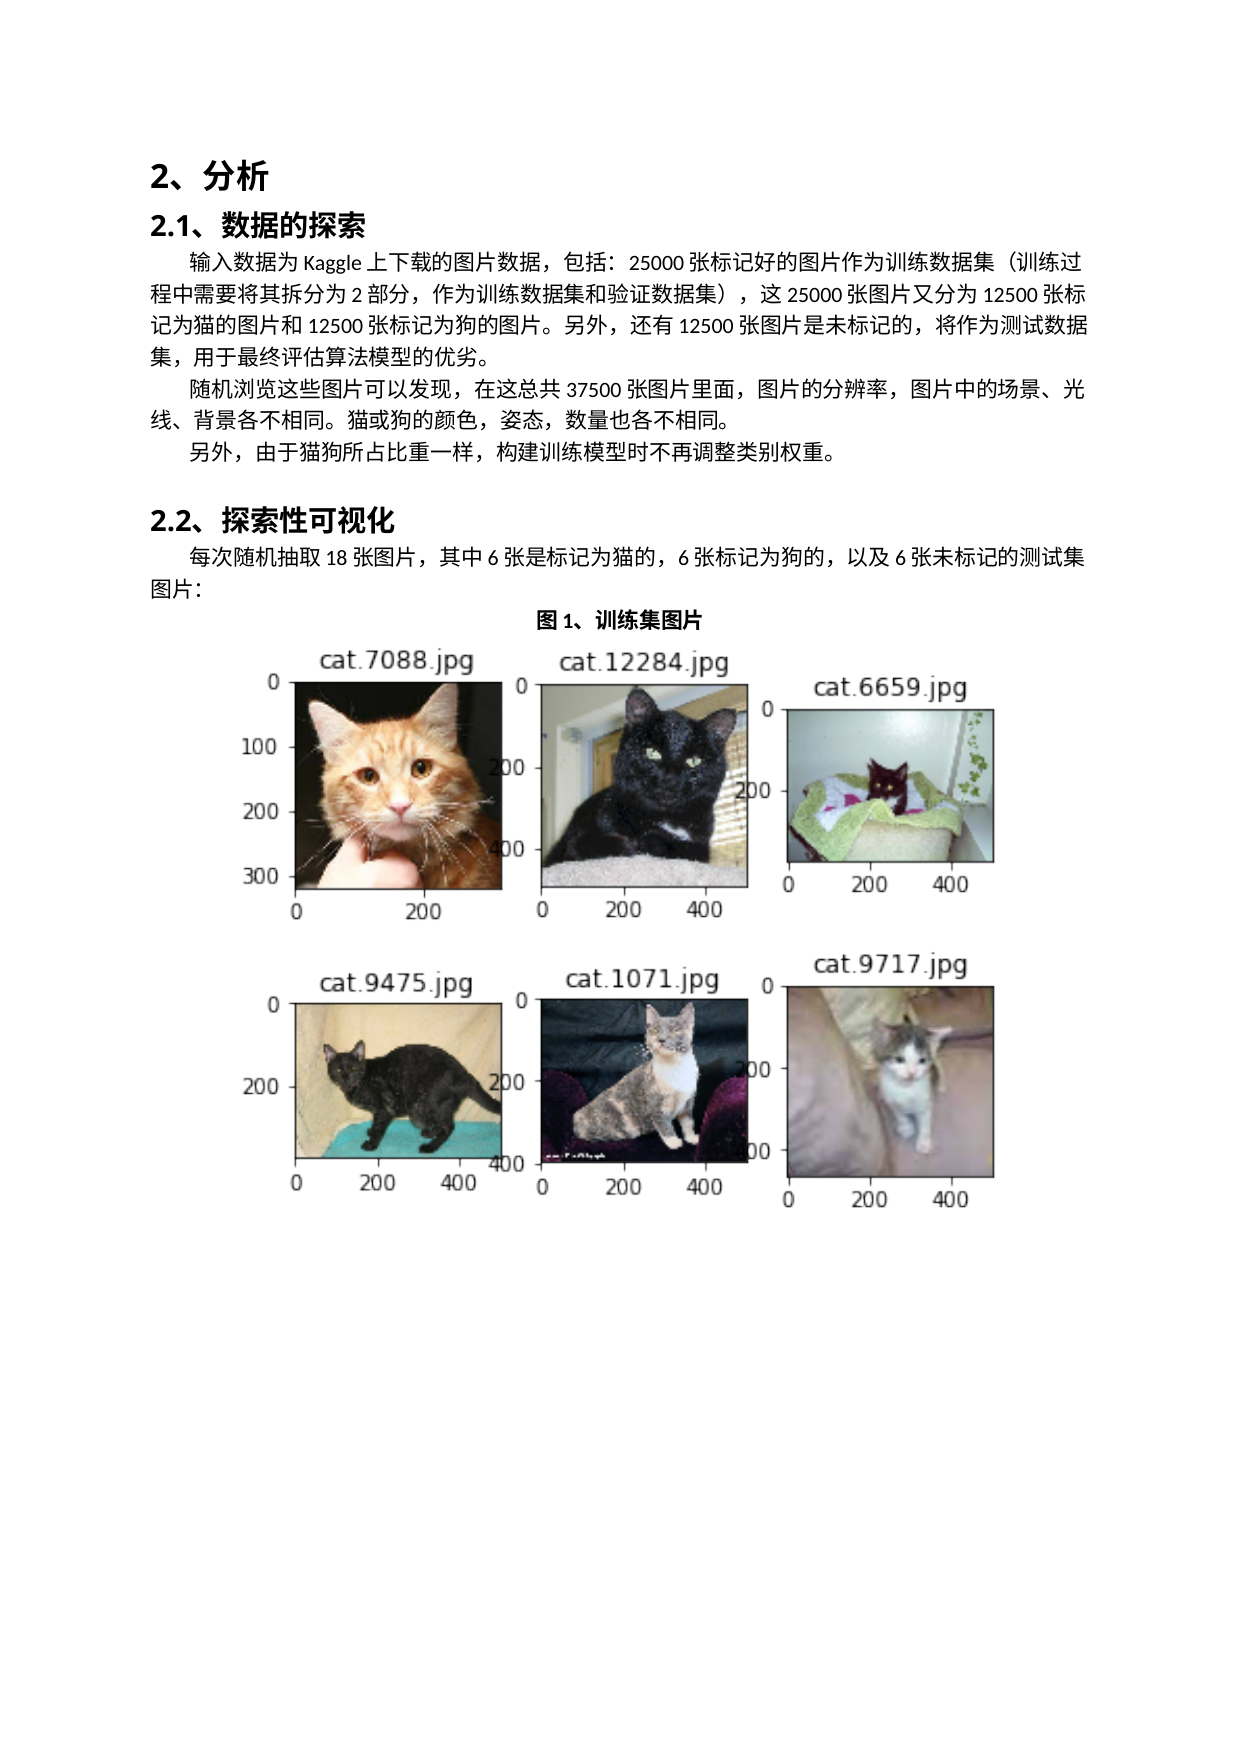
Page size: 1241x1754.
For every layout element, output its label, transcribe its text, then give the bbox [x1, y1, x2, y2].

subtitle 2、分析 [150, 150, 1090, 198]
text 每次随机抽取18张图片，其中6张是标记为猫的，6张标记为狗的，以及6张未标记的测试集图片： [150, 540, 1090, 603]
text 输入数据为Kaggle上下载的图片数据，包括：25000张标记好的图片作为训练数据集（训练过程中需要将其拆分为2部分，作为训练数据集和验证数据集），这25000张图片又分为12500张标记为猫的图片和12500张标记为狗的图片。另外，还有12500张图片是未标记的，将作为测试数据集，用于最终评估算法模型的优劣。 [150, 245, 1090, 372]
picture [226, 635, 1014, 1227]
subtitle 2.1、数据的探索 [150, 203, 1090, 245]
text 随机浏览这些图片可以发现，在这总共37500张图片里面，图片的分辨率，图片中的场景、光线、背景各不相同。猫或狗的颜色，姿态，数量也各不相同。 [150, 372, 1090, 435]
text 另外，由于猫狗所占比重一样，构建训练模型时不再调整类别权重。 [150, 435, 1090, 467]
text 图1、训练集图片 [150, 603, 1090, 635]
subtitle 2.2、探索性可视化 [150, 497, 1090, 540]
